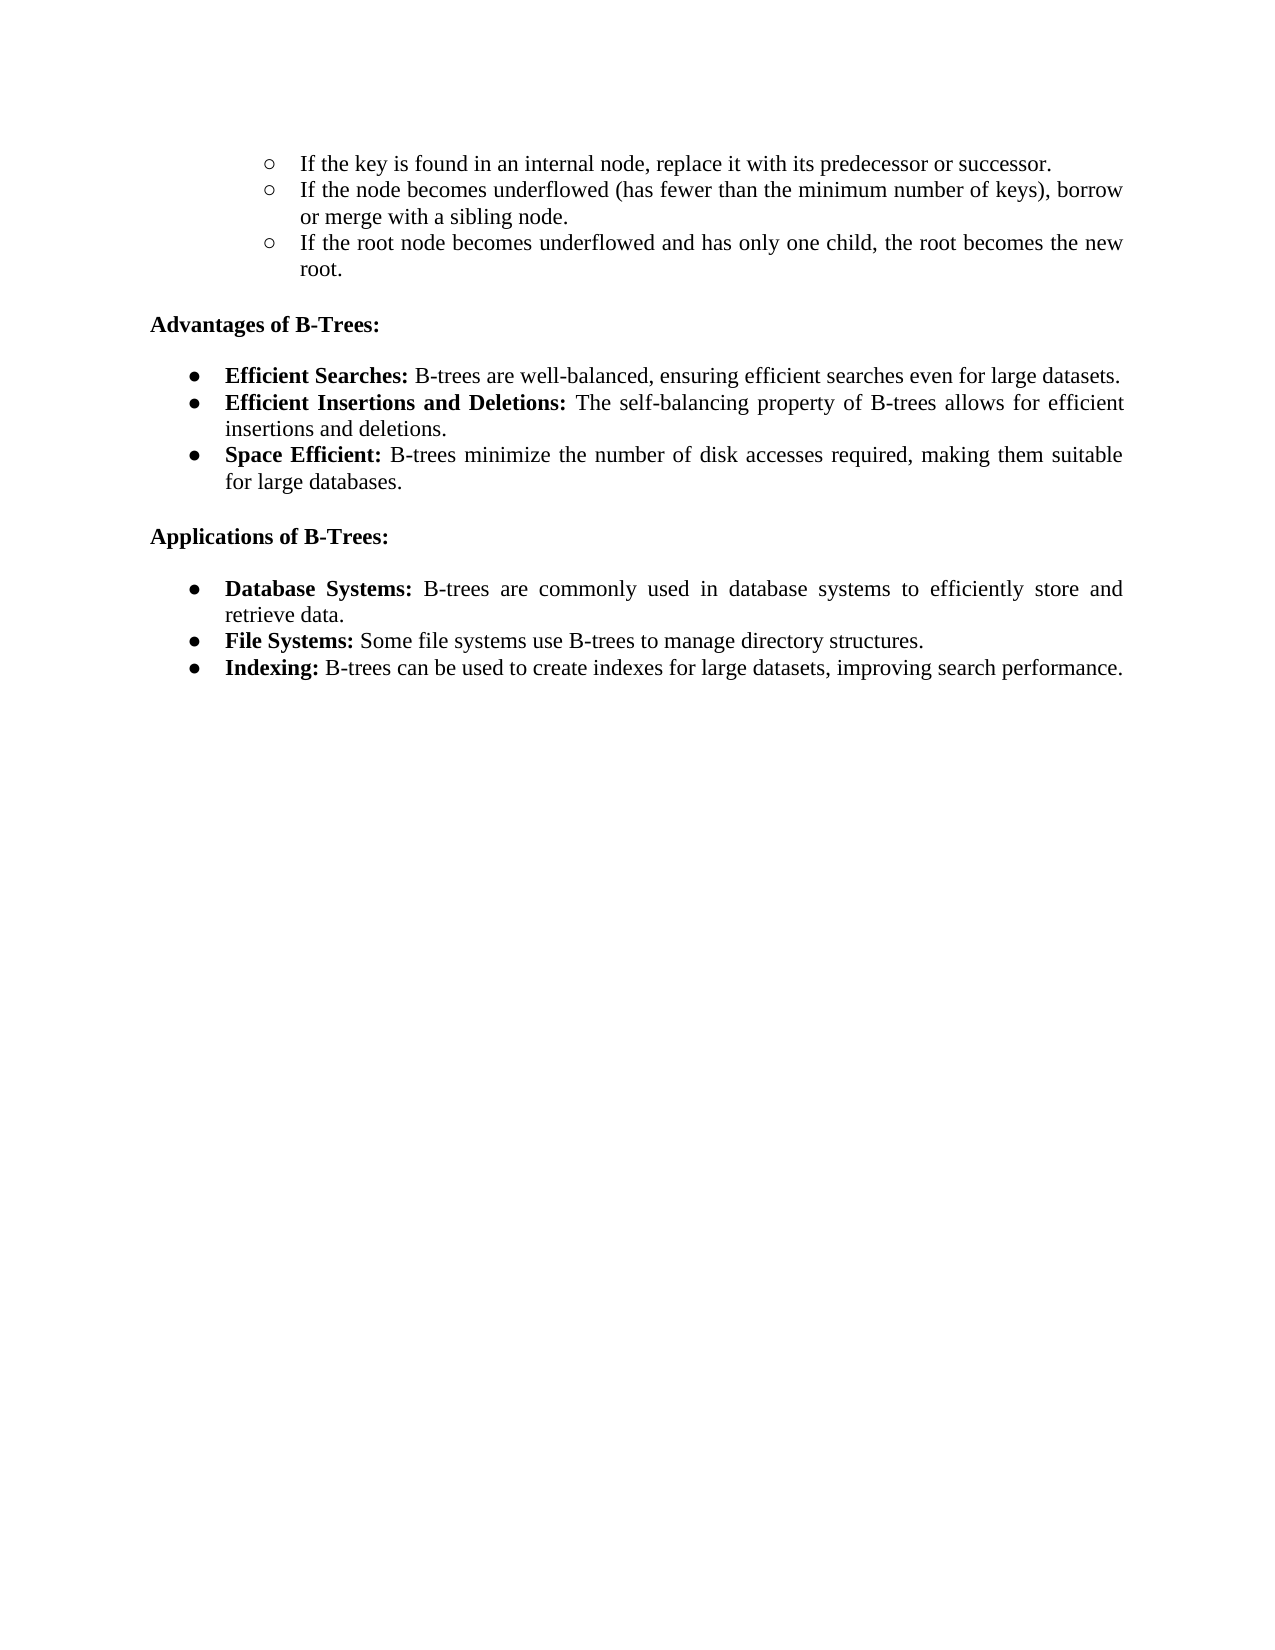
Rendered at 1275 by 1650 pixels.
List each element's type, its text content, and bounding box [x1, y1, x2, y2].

list Efficient Insertions and Deletions: The self-balancing property of B-trees allows for efficient insertions and deletions. [187, 389, 1125, 441]
subtitle Applications of B-Trees: [150, 523, 1125, 549]
list If the node becomes underflowed (has fewer than the minimum number of keys), borrow or merge with a sibling node. [262, 176, 1125, 229]
list Space Efficient: B-trees minimize the number of disk accesses required, making them suitable for large databases. [187, 441, 1125, 494]
subtitle Advantages of B-Trees: [150, 311, 1125, 337]
list If the key is found in an internal node, replace it with its predecessor or successor. [262, 150, 1125, 176]
list File Systems: Some file systems use B-trees to manage directory structures. [187, 627, 1125, 654]
list Indexing: B-trees can be used to create indexes for large datasets, improving search performance. [187, 654, 1125, 680]
list Database Systems: B-trees are commonly used in database systems to efficiently store and retrieve data. [187, 574, 1125, 627]
list Efficient Searches: B-trees are well-balanced, ensuring efficient searches even for large datasets. [187, 362, 1125, 389]
list If the root node becomes underflowed and has only one child, the root becomes the new root. [262, 229, 1125, 282]
